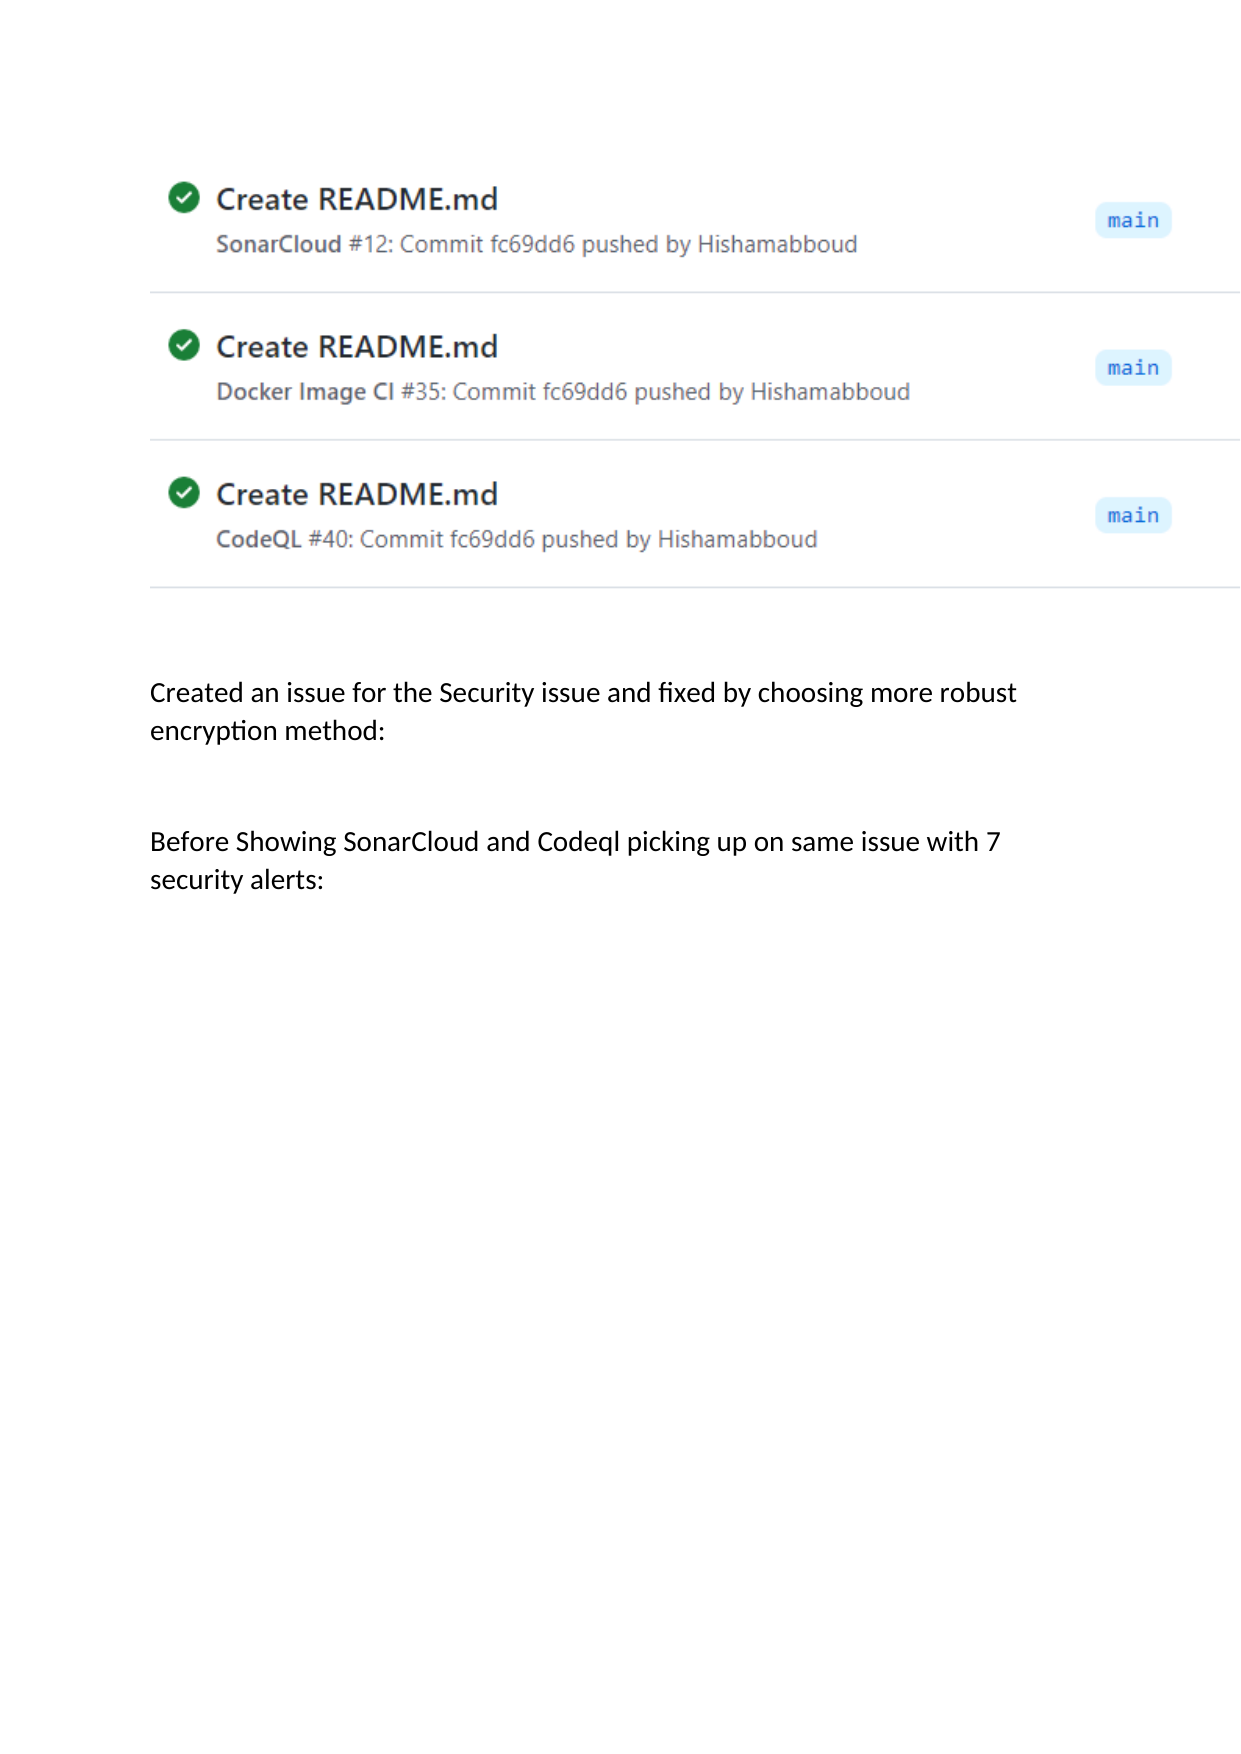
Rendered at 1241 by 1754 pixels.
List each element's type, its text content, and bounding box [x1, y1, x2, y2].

picture [150, 150, 1241, 601]
text Created an issue for the Security issue and fixed by choosing more robust encryption method: [150, 674, 1090, 748]
text Before Showing SonarCloud and Codeql picking up on same issue with 7 security alerts: [150, 823, 1090, 897]
